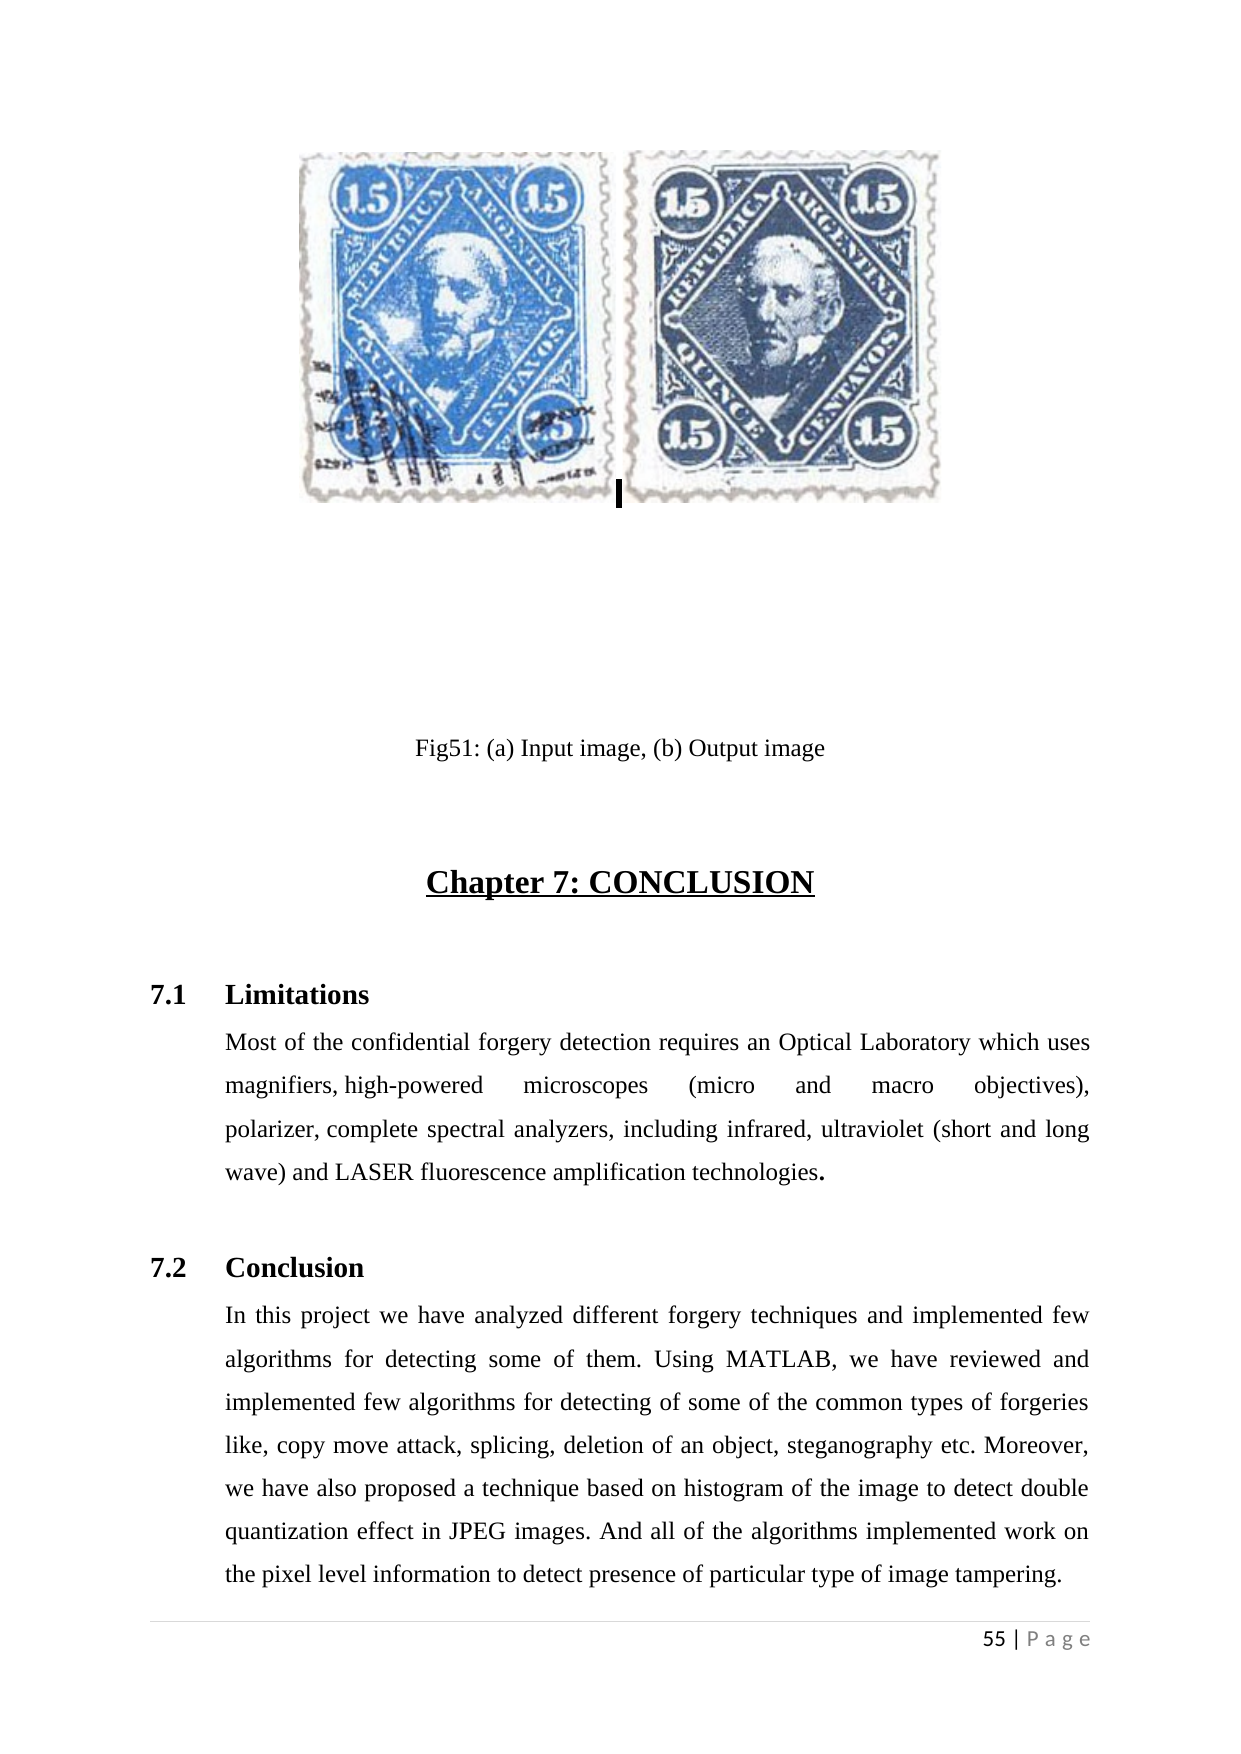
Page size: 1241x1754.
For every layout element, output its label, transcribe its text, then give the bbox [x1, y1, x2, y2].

text Fig51: (a) Input image, (b) Output image [150, 733, 1090, 761]
picture [299, 152, 617, 503]
text Chapter 7: CONCLUSION [150, 862, 1090, 900]
picture [622, 150, 942, 503]
list Most of the confidential forgery detection requires an Optical Laboratory which uses magnifiers, high-powered microscopes (micro and macro objectives), polarizer, complete spectral analyzers, including infrared, ultraviolet (short and long wave) and LASER fluorescence amplification technologies. [225, 1027, 1090, 1186]
list Limitations [150, 977, 1090, 1011]
list In this project we have analyzed different forgery techniques and implemented few algorithms for detecting some of them. Using MATLAB, we have reviewed and implemented few algorithms for detecting of some of the common types of forgeries like, copy move attack, splicing, deletion of an object, steganography etc. Moreover, we have also proposed a technique based on histogram of the image to detect double quantization effect in JPEG images. And all of the algorithms implemented work on the pixel level information to detect presence of particular type of image tampering. [225, 1301, 1090, 1588]
list Conclusion [150, 1250, 1090, 1284]
